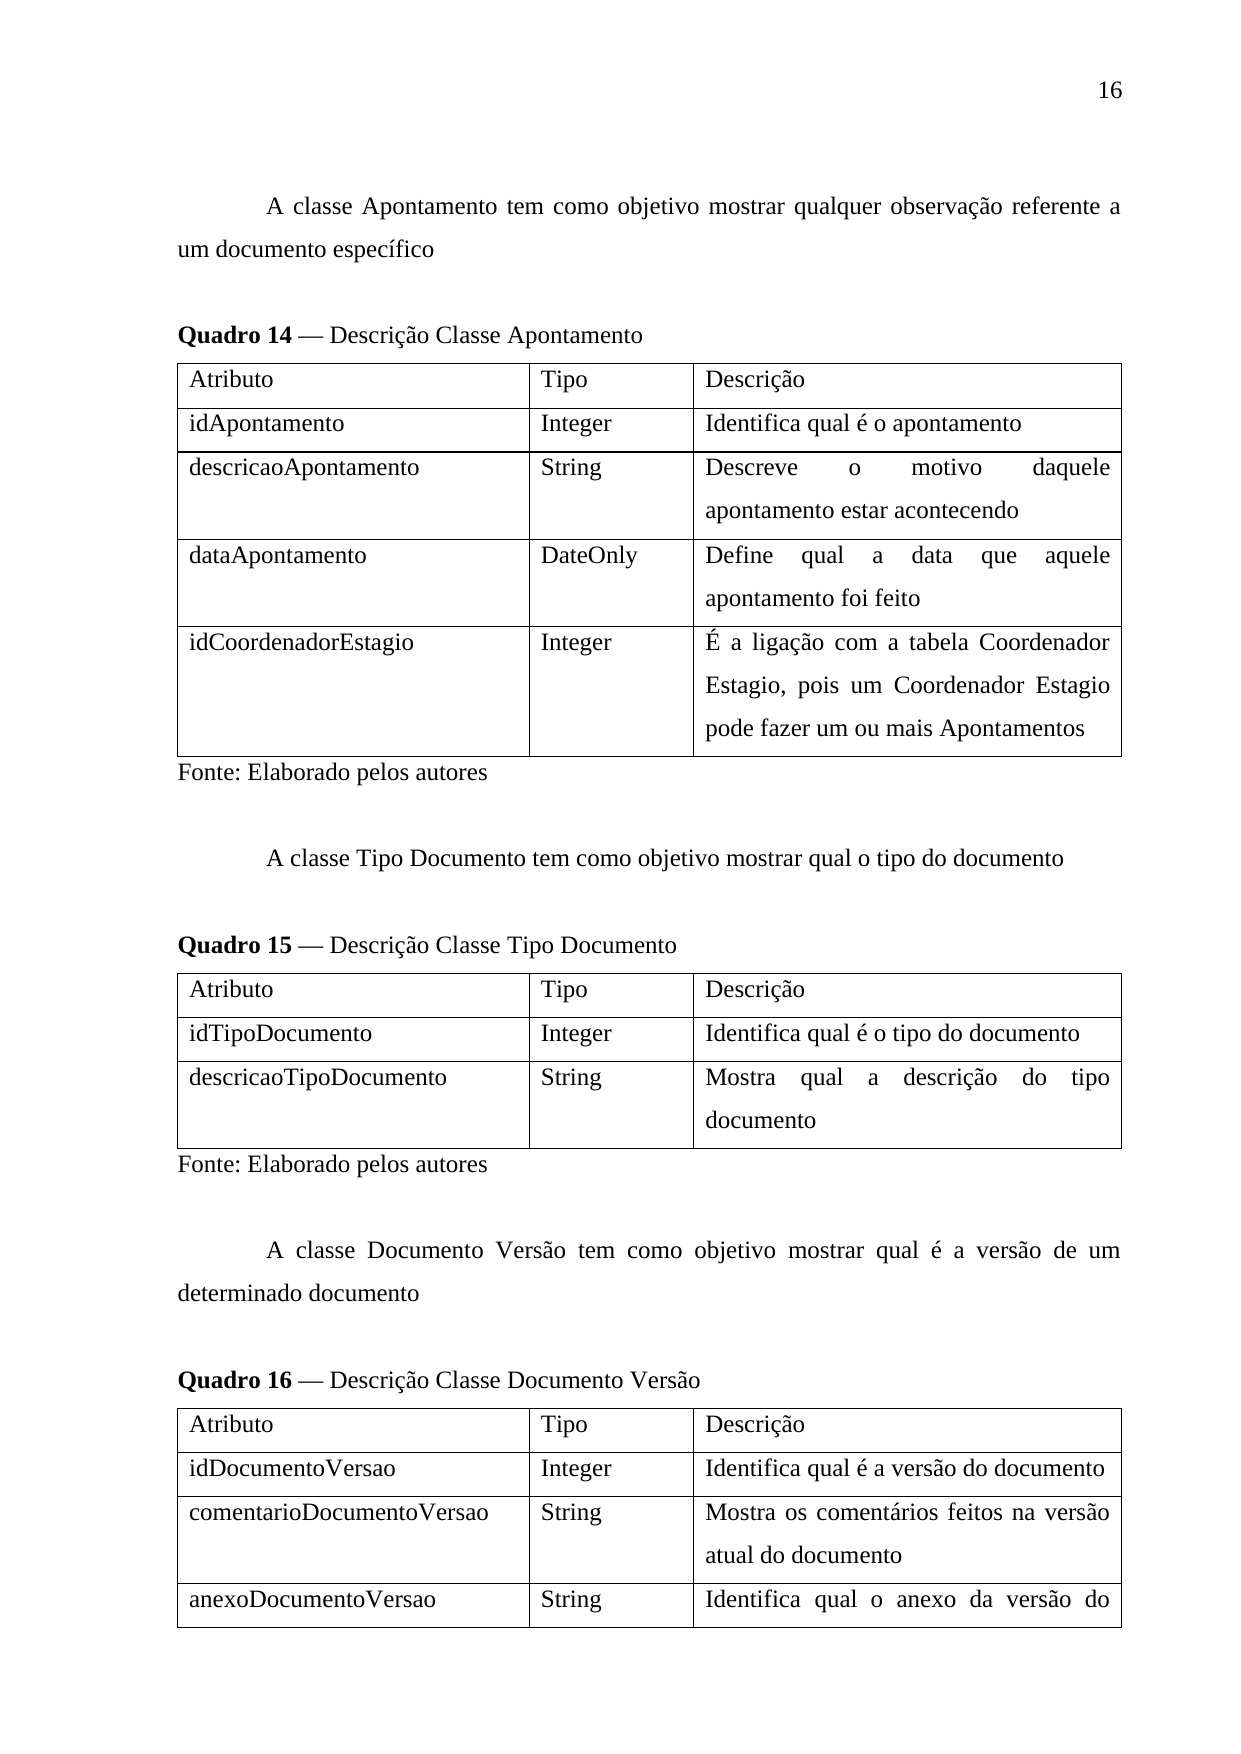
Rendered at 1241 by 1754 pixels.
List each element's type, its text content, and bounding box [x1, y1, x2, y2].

table_cell idApontamento [178, 409, 529, 451]
table_cell DateOnly [530, 540, 693, 626]
table_cell Identifica qual é a versão do documento [694, 1453, 1121, 1496]
table_cell Integer [530, 1453, 693, 1496]
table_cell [694, 1584, 1121, 1627]
table_header Atributo [178, 974, 529, 1017]
table_cell descricaoTipoDocumento [178, 1062, 529, 1148]
table_cell Define qual a data que aquele apontamento foi feito [694, 540, 1121, 626]
text A classe Apontamento tem como objetivo mostrar qualquer observação referente a um documento específico [177, 191, 1122, 263]
table_cell Integer [530, 1018, 693, 1061]
table_cell idTipoDocumento [178, 1018, 529, 1061]
table_header Atributo [178, 1409, 529, 1452]
table_header Descrição [694, 974, 1121, 1017]
table_cell descricaoApontamento [178, 453, 529, 539]
text Quadro 15 — Descrição Classe Tipo Documento [177, 930, 1122, 958]
table_cell Identifica qual é o tipo do documento [694, 1018, 1121, 1061]
text A classe Tipo Documento tem como objetivo mostrar qual o tipo do documento [177, 843, 1122, 872]
table_cell idCoordenadorEstagio [178, 627, 529, 756]
text Quadro 14 — Descrição Classe Apontamento [177, 320, 1122, 349]
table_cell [178, 1584, 529, 1627]
text A classe Documento Versão tem como objetivo mostrar qual é a versão de um determinado documento [177, 1235, 1122, 1307]
table_cell comentarioDocumentoVersao [178, 1497, 529, 1583]
table_cell dataApontamento [178, 540, 529, 626]
table_header Descrição [694, 1409, 1121, 1452]
table_header Tipo [530, 364, 693, 407]
table_cell String [530, 1497, 693, 1583]
table_header Atributo [178, 364, 529, 407]
table_cell Mostra os comentários feitos na versão atual do documento [694, 1497, 1121, 1583]
table_cell Descreve o motivo daquele apontamento estar acontecendo [694, 453, 1121, 539]
table_header Tipo [530, 1409, 693, 1452]
table_cell É a ligação com a tabela Coordenador Estagio, pois um Coordenador Estagio pode fazer um ou mais Apontamentos [694, 627, 1121, 756]
table_header Descrição [694, 364, 1121, 407]
table_cell Integer [530, 627, 693, 756]
table_header Tipo [530, 974, 693, 1017]
text Fonte: Elaborado pelos autores [177, 1149, 1122, 1178]
table_cell String [530, 1062, 693, 1148]
table_cell String [530, 453, 693, 539]
table_cell idDocumentoVersao [178, 1453, 529, 1496]
table_cell String [530, 1584, 693, 1627]
table_cell Integer [530, 409, 693, 451]
text Fonte: Elaborado pelos autores [177, 757, 1122, 786]
text Quadro 16 — Descrição Classe Documento Versão [177, 1365, 1122, 1393]
table_cell Identifica qual é o apontamento [694, 409, 1121, 451]
table_cell Mostra qual a descrição do tipo documento [694, 1062, 1121, 1148]
